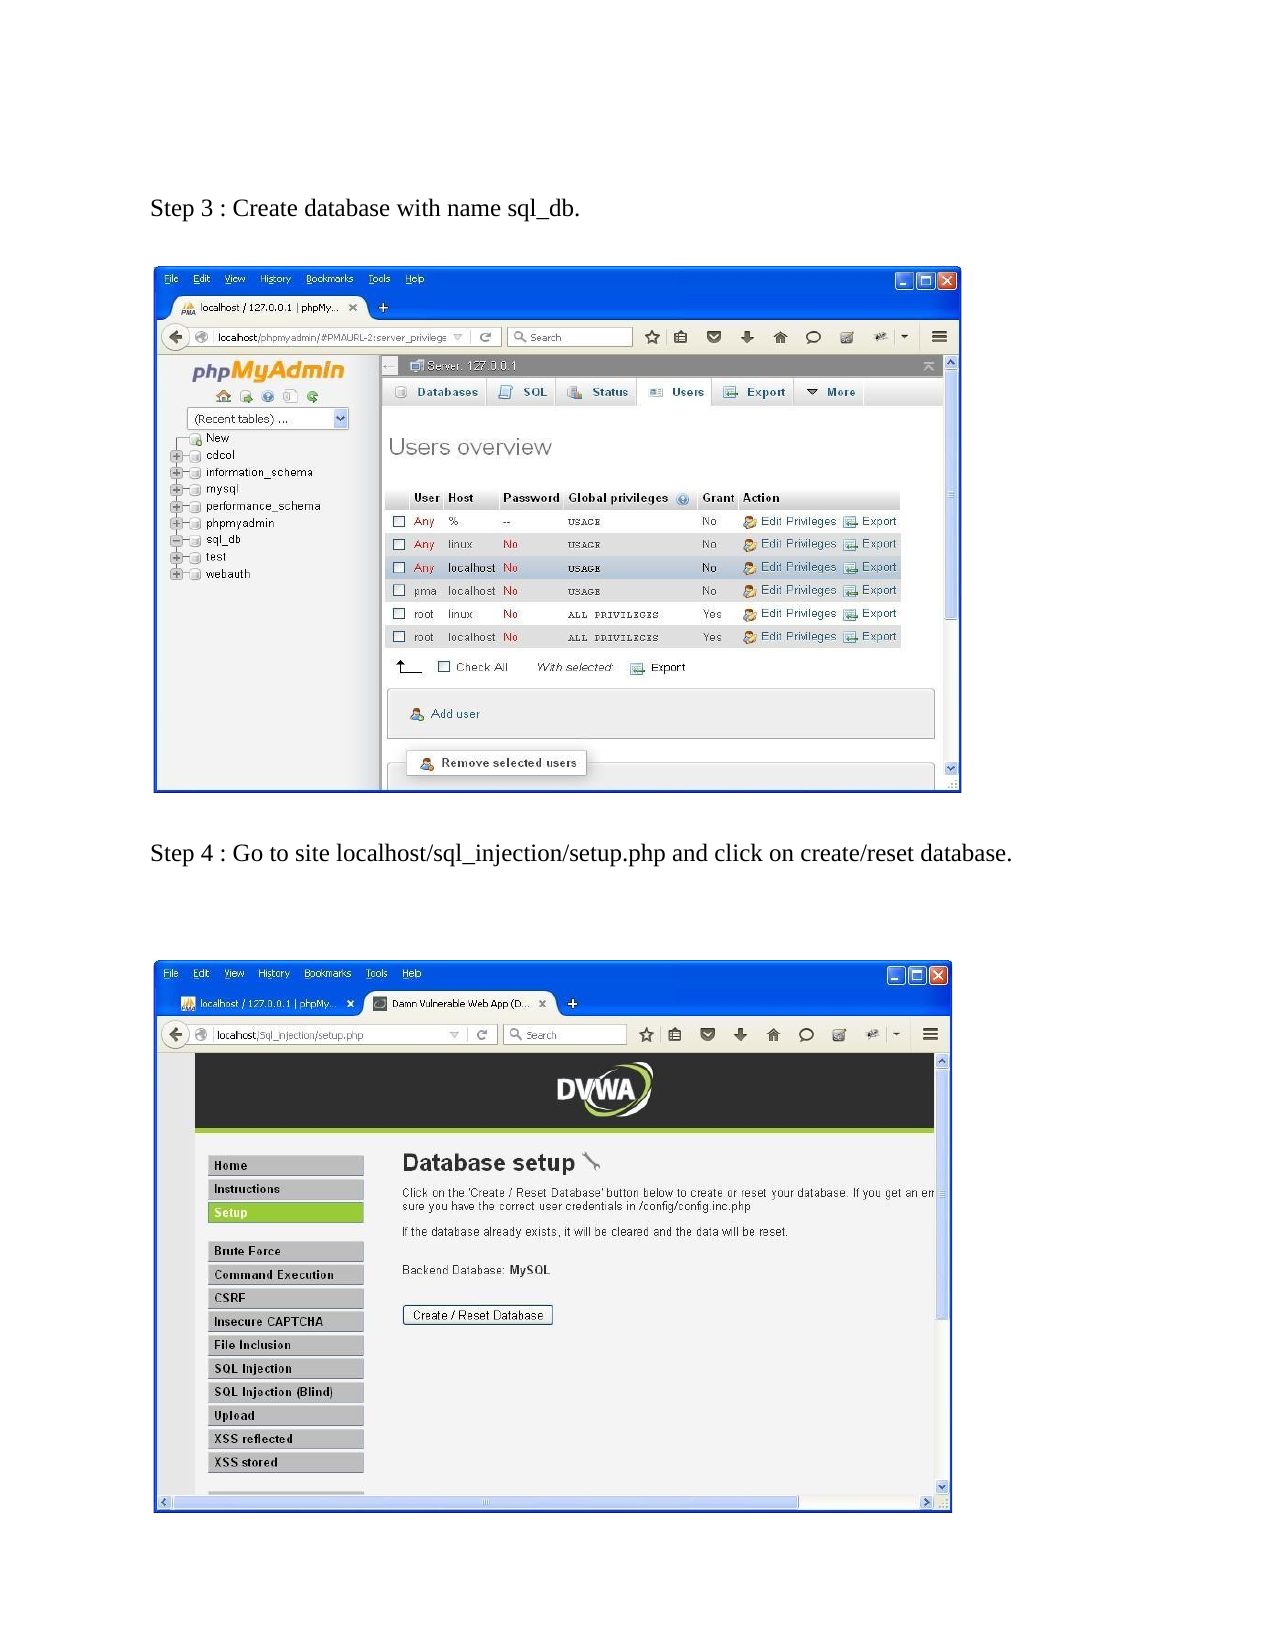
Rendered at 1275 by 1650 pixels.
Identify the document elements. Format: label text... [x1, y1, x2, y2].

picture [153, 266, 962, 793]
text Step 4 : Go to site localhost/sql_injection/setup.php and click on create/reset database. [150, 838, 1125, 867]
picture [153, 960, 953, 1513]
text Step 3 : Create database with name sql_db. [150, 193, 1125, 221]
